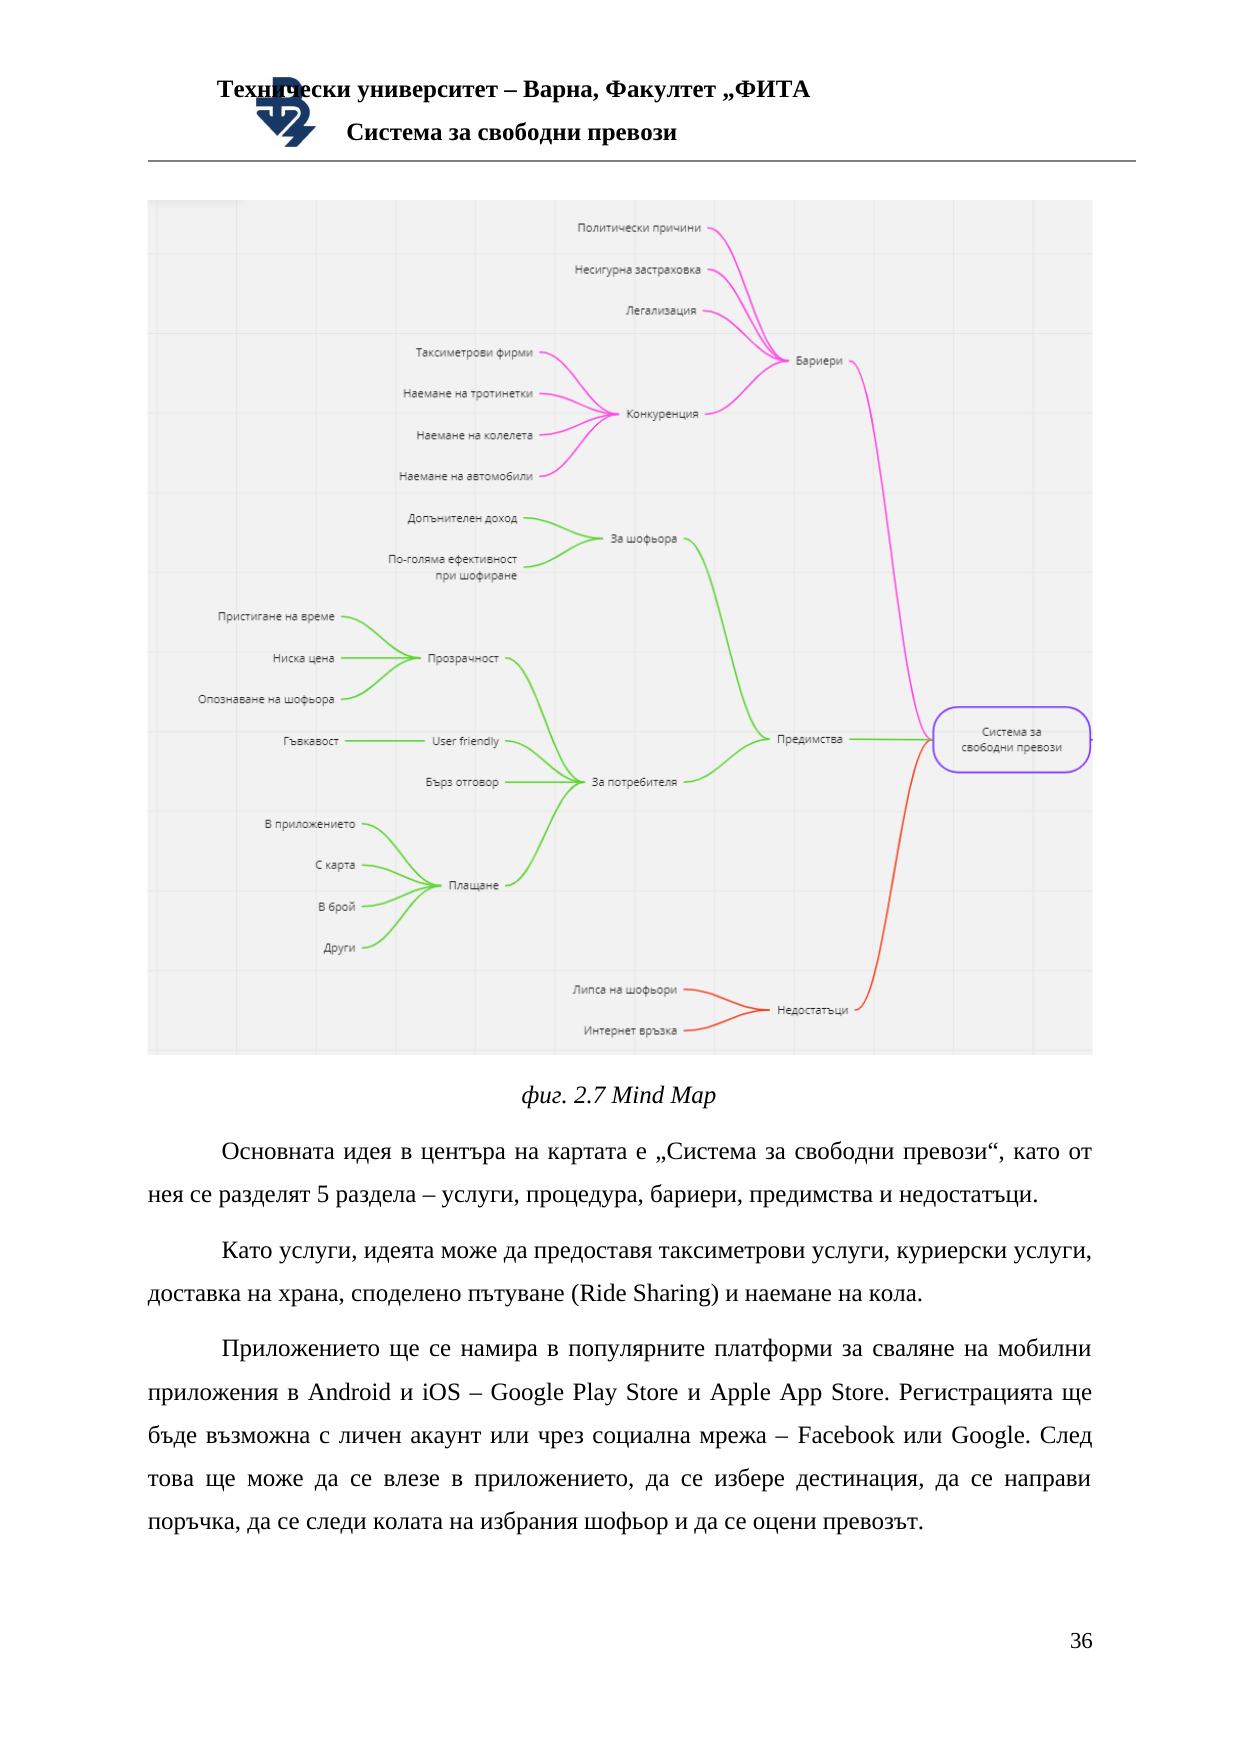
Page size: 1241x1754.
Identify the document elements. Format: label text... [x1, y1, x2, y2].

text Основната идея в центъра на картата е „Система за свободни превози“, като от нея се разделят 5 раздела – услуги, процедура, бариери, предимства и недостатъци. [148, 1136, 1093, 1208]
text Като услуги, идеята може да предоставя таксиметрови услуги, куриерски услуги, доставка на храна, споделено пътуване (Ride Sharing) и наемане на кола. [148, 1235, 1093, 1307]
text Приложението ще се намира в популярните платформи за сваляне на мобилни приложения в Android и iОS – Google Play Store и Apple App Store. Регистрацията ще бъде възможна с личен акаунт или чрез социална мрежа – Facebook или Google. След това ще може да се влезе в приложението, да се избере дестинация, да се направи поръчка, да се следи колата на избрания шофьор и да се оцени превозът. [148, 1333, 1093, 1535]
picture [253, 77, 321, 148]
picture [147, 200, 1093, 1055]
picture [315, 87, 321, 96]
text фиг. 2.7 Mind Map [148, 1080, 1093, 1109]
